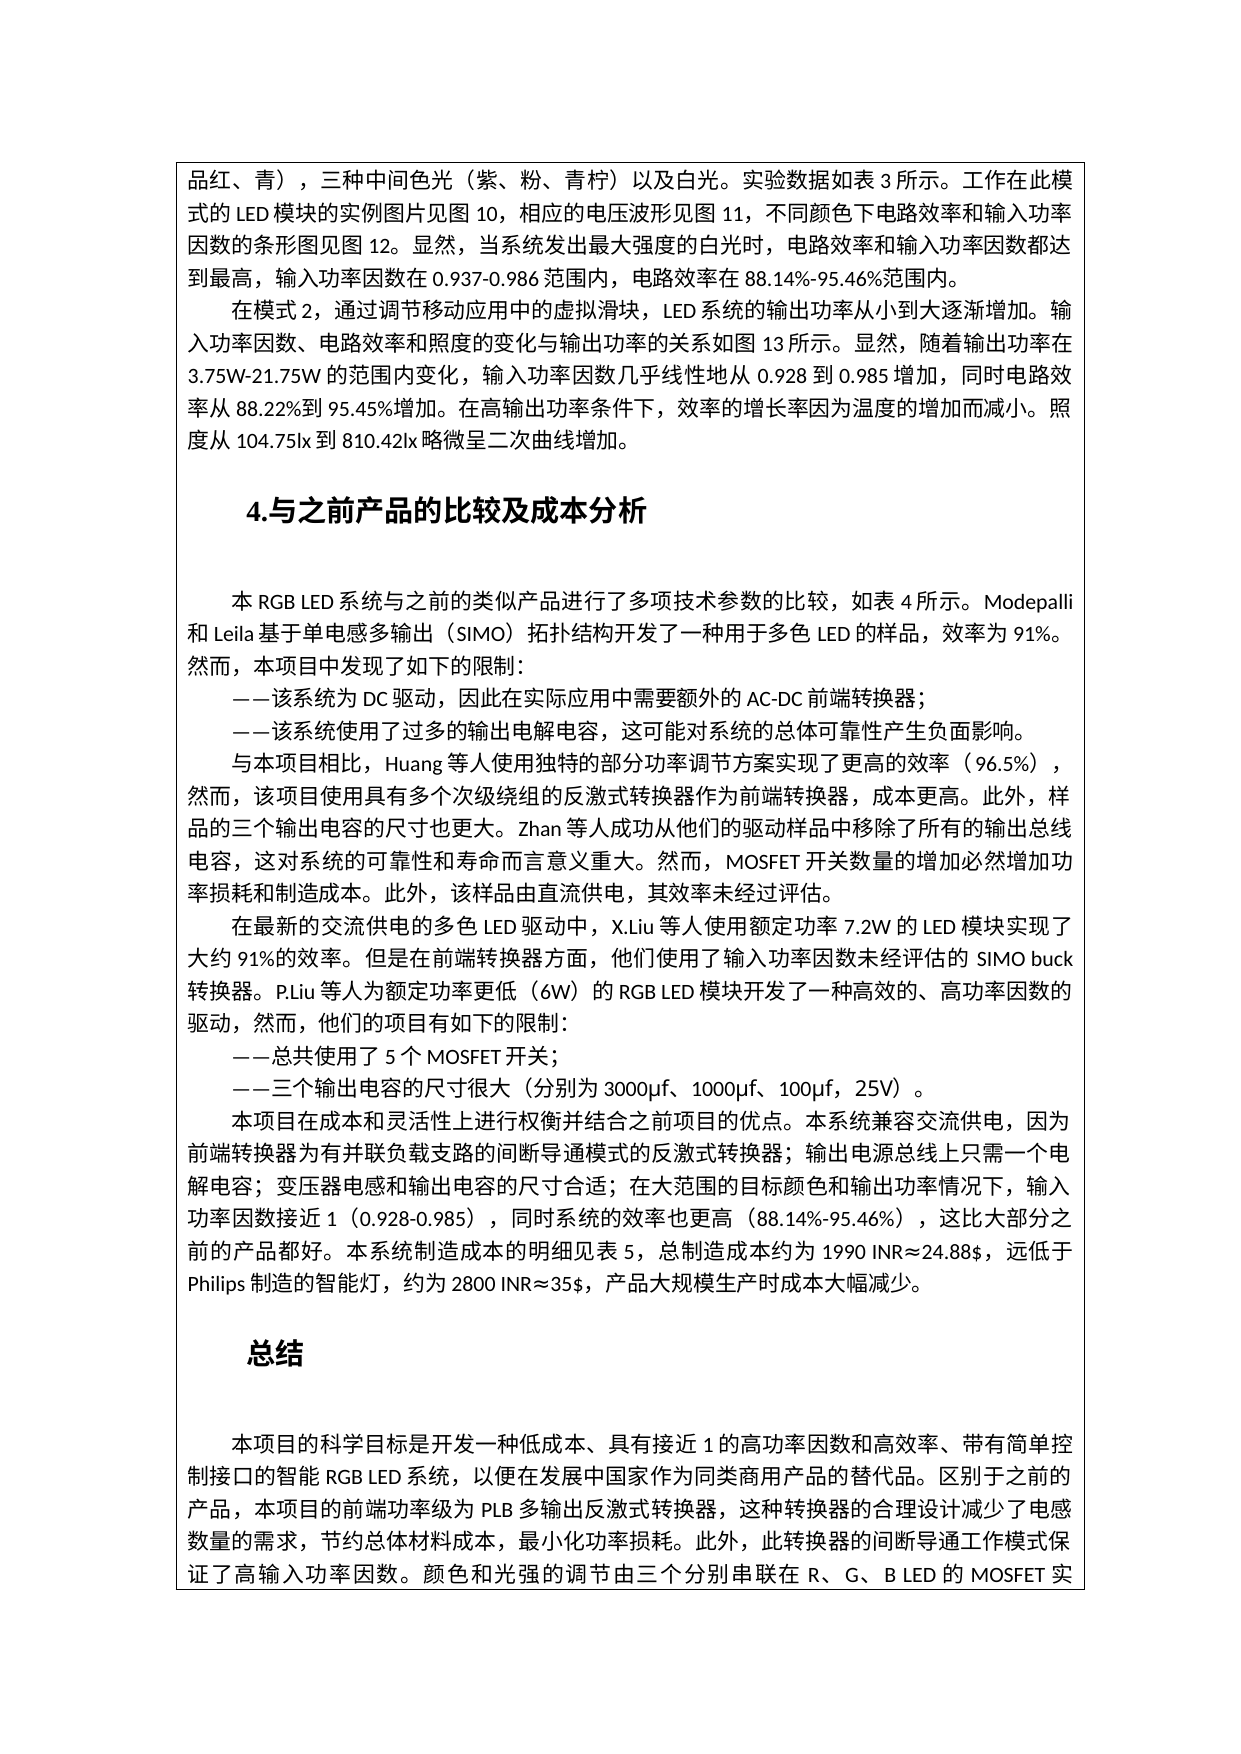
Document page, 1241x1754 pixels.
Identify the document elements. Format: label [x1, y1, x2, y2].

table_cell [177, 163, 1084, 1589]
